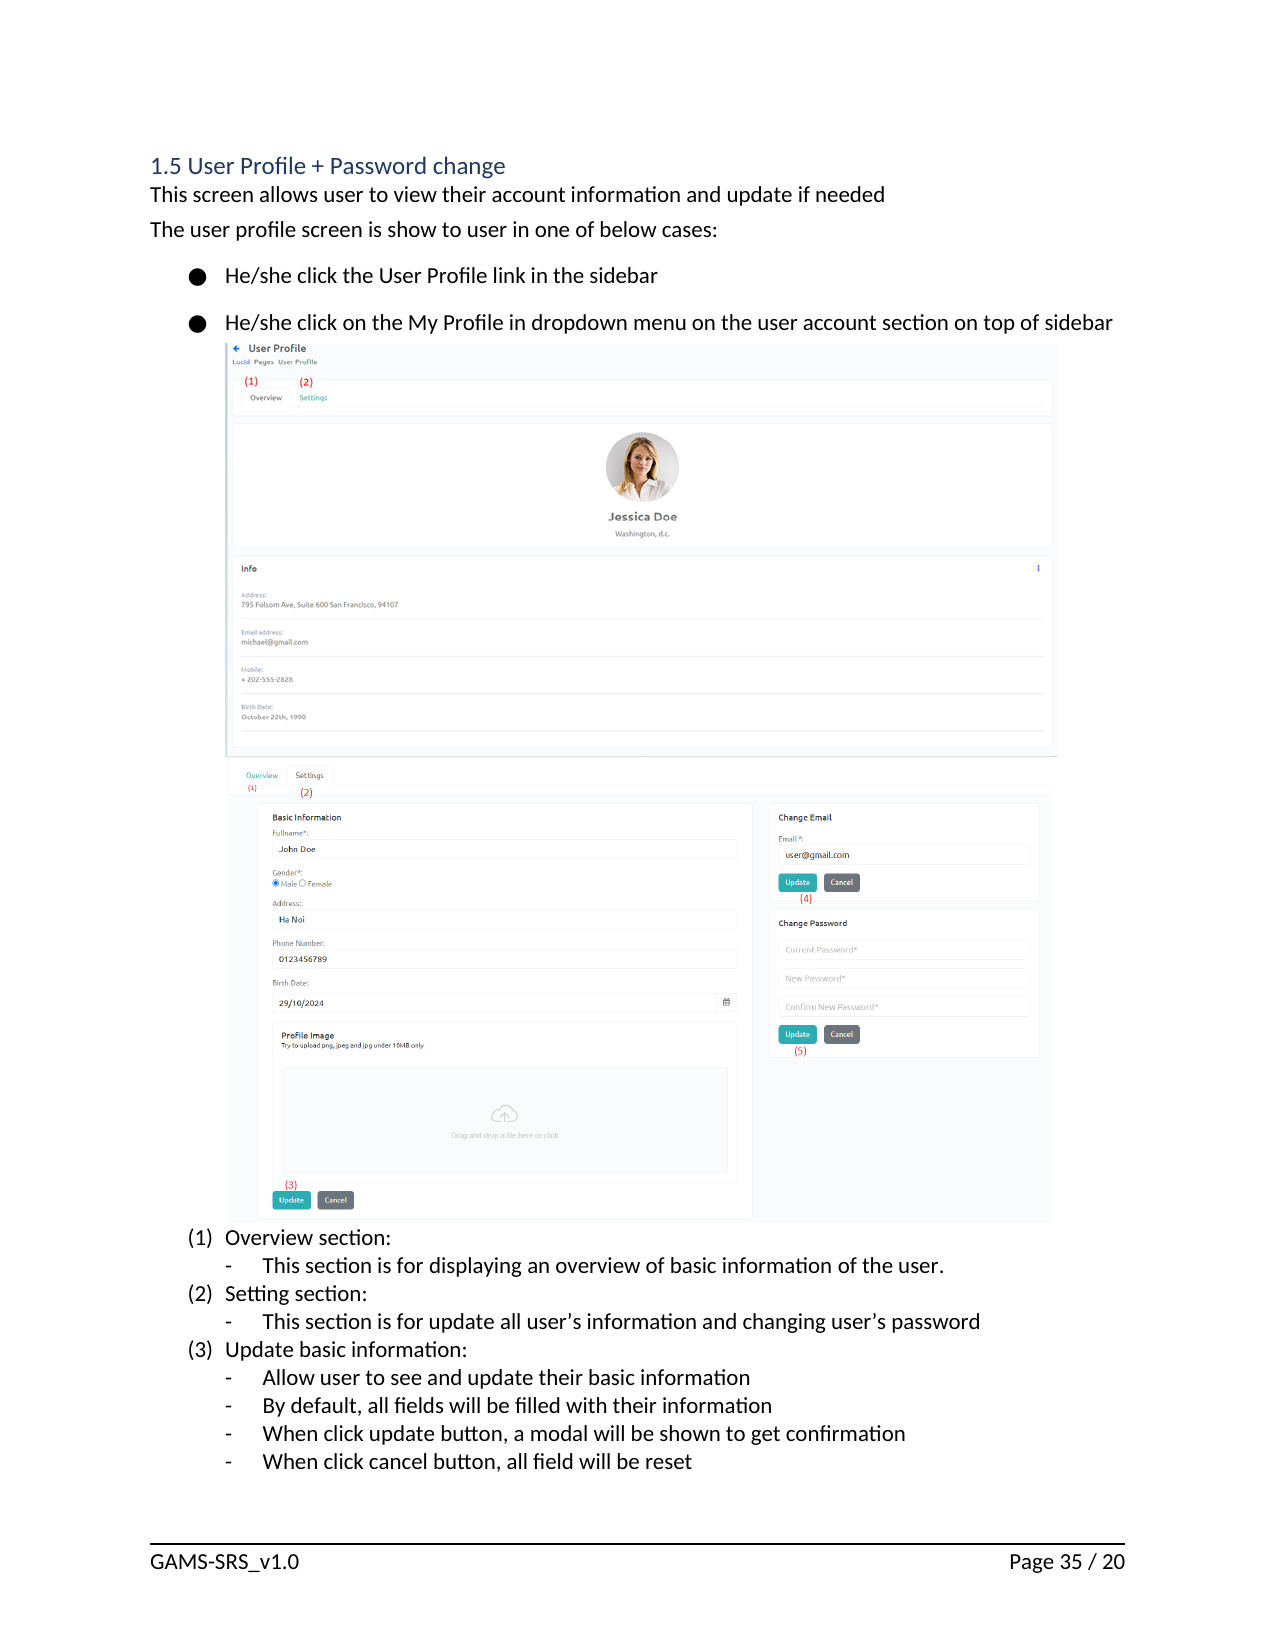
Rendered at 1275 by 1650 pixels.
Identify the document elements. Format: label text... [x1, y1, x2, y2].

text The user profile screen is show to user in one of below cases: [150, 215, 1125, 243]
list Overview section: [187, 1223, 1125, 1251]
list When click cancel button, all field will be reset [225, 1447, 1125, 1475]
list He/she click the User Profile link in the sidebar [187, 249, 1125, 296]
list Update basic information: [187, 1335, 1125, 1363]
text This screen allows user to view their account information and update if needed [150, 181, 1125, 208]
list By default, all fields will be filled with their information [225, 1391, 1125, 1419]
list He/she click on the My Profile in dropdown menu on the user account section on top of sidebar [187, 296, 1125, 343]
list Setting section: [187, 1279, 1125, 1307]
list This section is for update all user’s information and changing user’s password [225, 1307, 1125, 1335]
list This section is for displaying an overview of basic information of the user. [225, 1251, 1125, 1279]
list Allow user to see and update their basic information [225, 1363, 1125, 1391]
list When click update button, a modal will be shown to get confirmation [225, 1419, 1125, 1447]
subtitle 1.5 User Profile + Password change [150, 150, 1125, 181]
picture [225, 343, 1058, 1223]
